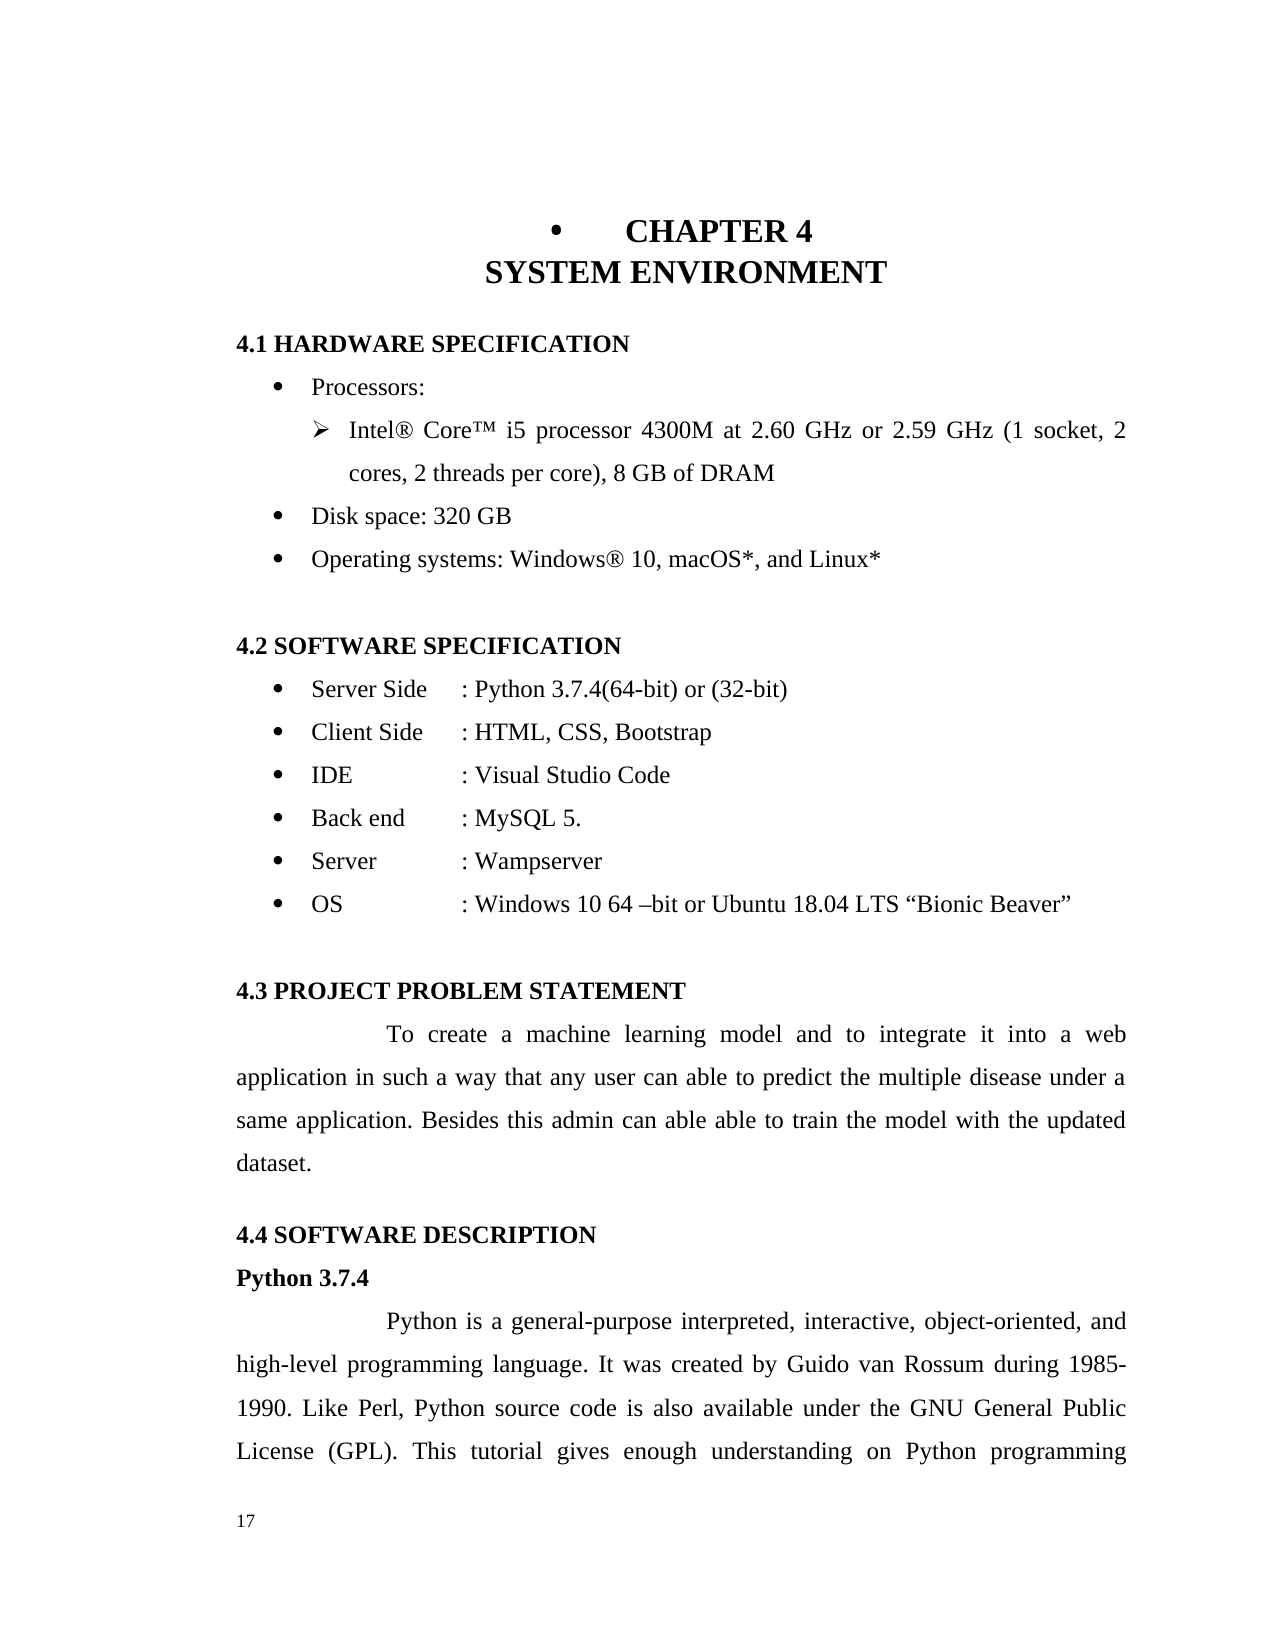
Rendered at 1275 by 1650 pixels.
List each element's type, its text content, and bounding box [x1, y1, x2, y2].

list IDE : Visual Studio Code [274, 760, 1127, 789]
text 4.3 PROJECT PROBLEM STATEMENT [236, 976, 1127, 1004]
text To create a machine learning model and to integrate it into a web application in such a way that any user can able to predict the multiple disease under a same application. Besides this admin can able able to train the model with the updated dataset. [236, 1019, 1127, 1177]
text 4.2 SOFTWARE SPECIFICATION [236, 631, 1127, 659]
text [236, 1306, 1127, 1464]
list Disk space: 320 GB [274, 501, 1127, 530]
list Server Side : Python 3.7.4(64-bit) or (32-bit) [274, 674, 1127, 703]
list OS : Windows 10 64 –bit or Ubuntu 18.04 LTS “Bionic Beaver” [274, 889, 1127, 918]
list Back end : MySQL 5. [274, 803, 1127, 832]
list Client Side : HTML, CSS, Bootstrap [274, 717, 1127, 746]
list CHAPTER 4 [235, 207, 1127, 252]
text Python 3.7.4 [236, 1263, 1127, 1292]
list Processors: [274, 372, 1127, 401]
list Intel® Core™ i5 processor 4300M at 2.60 GHz or 2.59 GHz (1 socket, 2 cores, 2 threads per core), 8 GB of DRAM [311, 415, 1127, 487]
list Server : Wampserver [274, 846, 1127, 875]
text SYSTEM ENVIRONMENT [236, 252, 1127, 291]
text 4.4 SOFTWARE DESCRIPTION [236, 1220, 1127, 1249]
list Operating systems: Windows® 10, macOS*, and Linux* [274, 544, 1127, 573]
text 4.1 HARDWARE SPECIFICATION [236, 329, 1127, 358]
